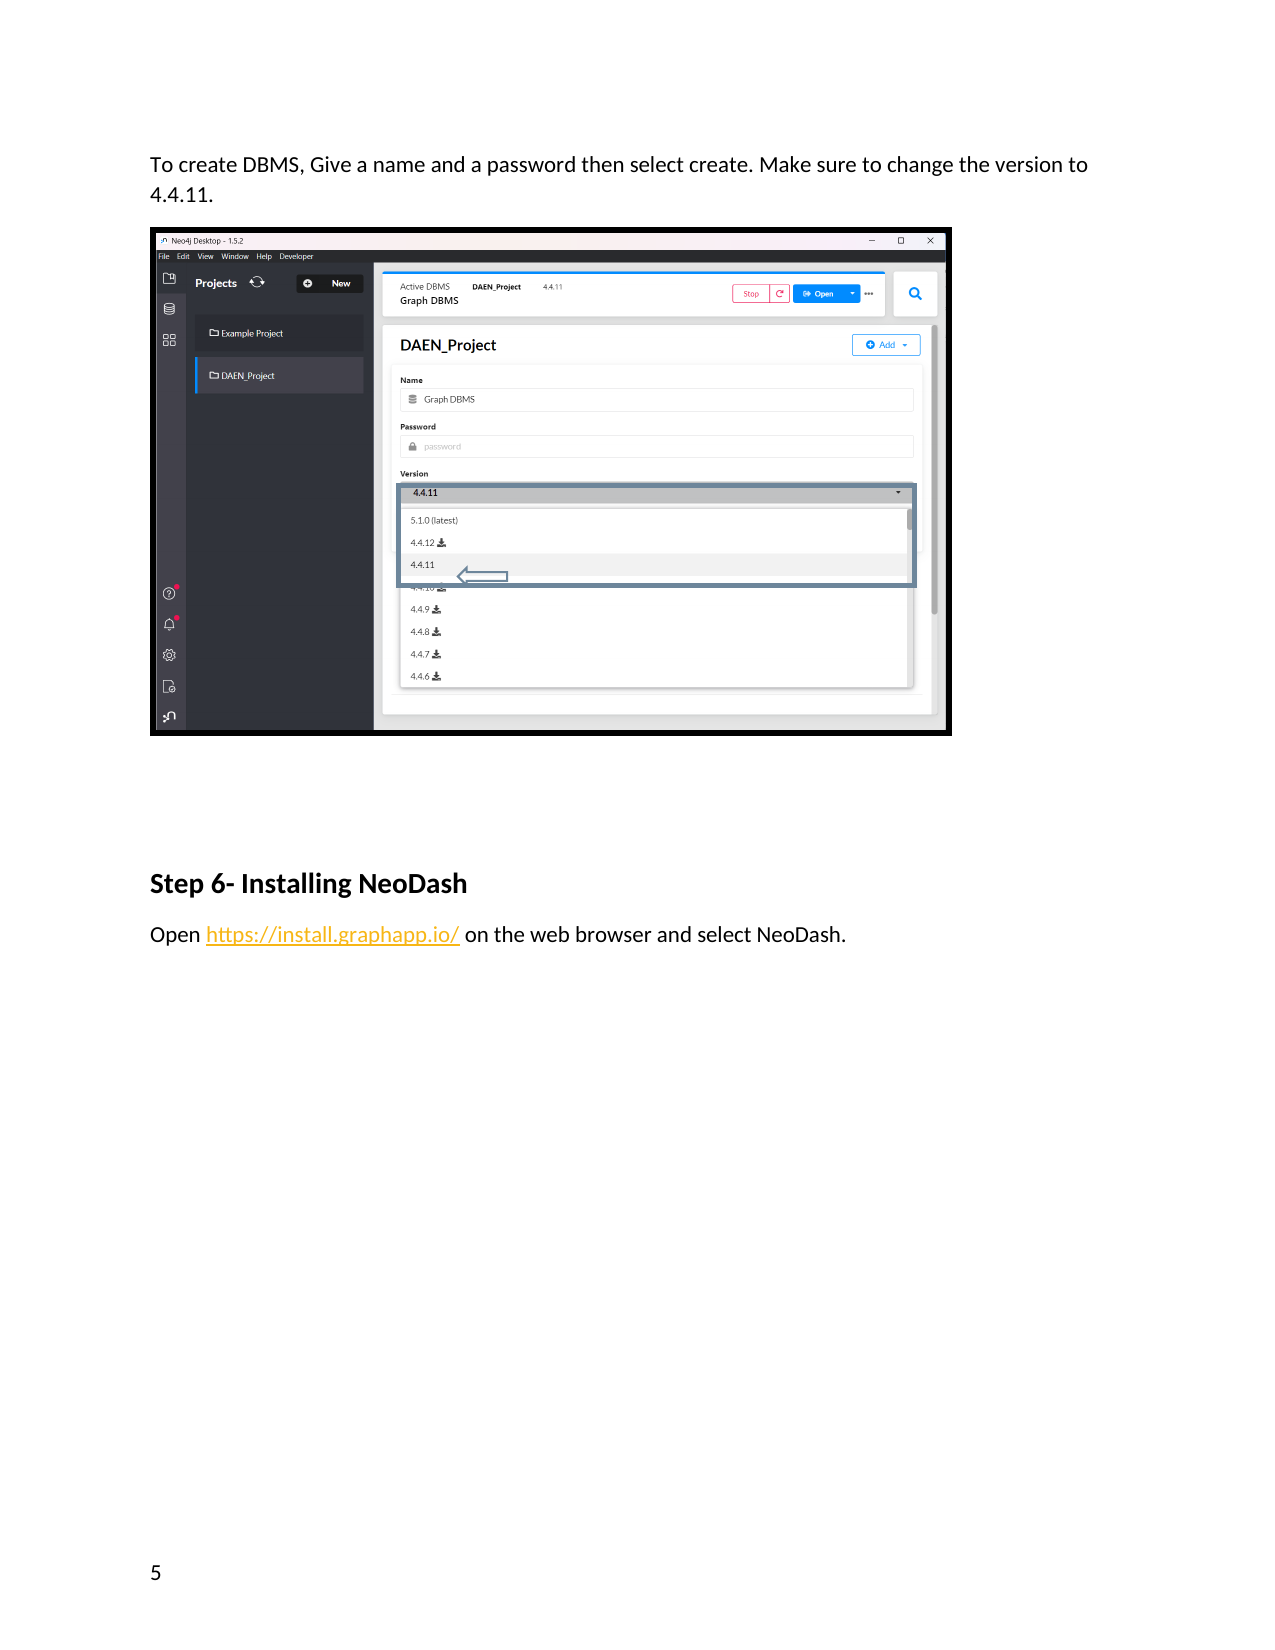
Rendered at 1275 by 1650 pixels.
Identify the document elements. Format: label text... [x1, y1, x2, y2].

text To create DBMS, Give a name and a password then select create. Make sure to change the version to 4.4.11. [150, 150, 1125, 208]
text Open https://install.graphapp.io/ on the web browser and select NeoDash. [150, 920, 1125, 948]
picture [156, 233, 946, 730]
text Step 6- Installing NeoDash [150, 865, 1125, 901]
